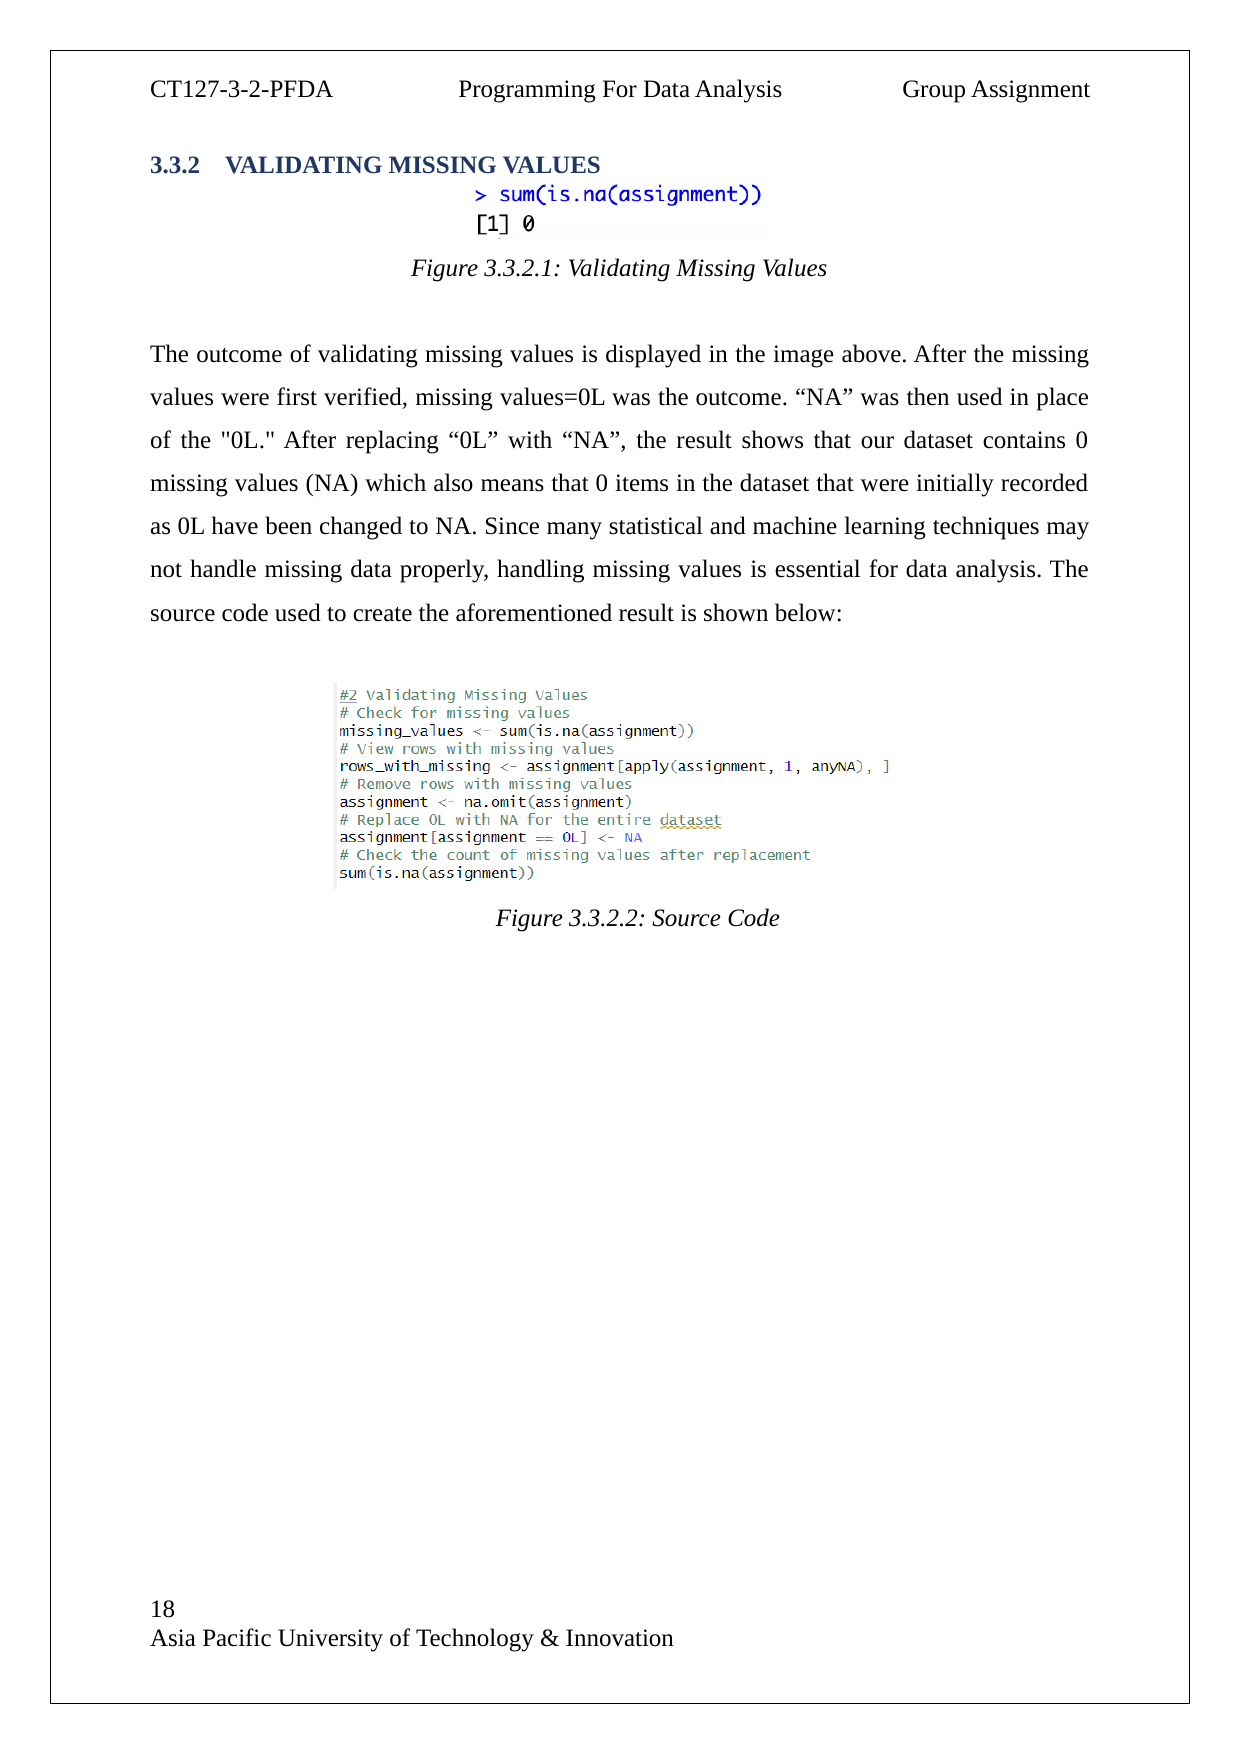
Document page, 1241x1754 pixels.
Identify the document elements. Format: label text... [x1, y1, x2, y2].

subtitle 3.3.2 VALIDATING MISSING VALUES [150, 150, 1090, 179]
picture [468, 178, 772, 239]
text Figure 3.3.2.1: Validating Missing Values [150, 253, 1090, 281]
text Figure 3.3.2.2: Source Code [150, 903, 1090, 932]
text The outcome of validating missing values is displayed in the image above. After the missing values were first verified, missing values=0L was the outcome. “NA” was then used in place of the "0L." After replacing “0L” with “NA”, the result shows that our dataset contains 0 missing values (NA) which also means that 0 items in the dataset that were initially recorded as 0L have been changed to NA. Since many statistical and machine learning techniques may not handle missing data properly, handling missing values is essential for data analysis. The source code used to create the aforementioned result is shown below: [150, 339, 1090, 626]
picture [333, 683, 908, 889]
